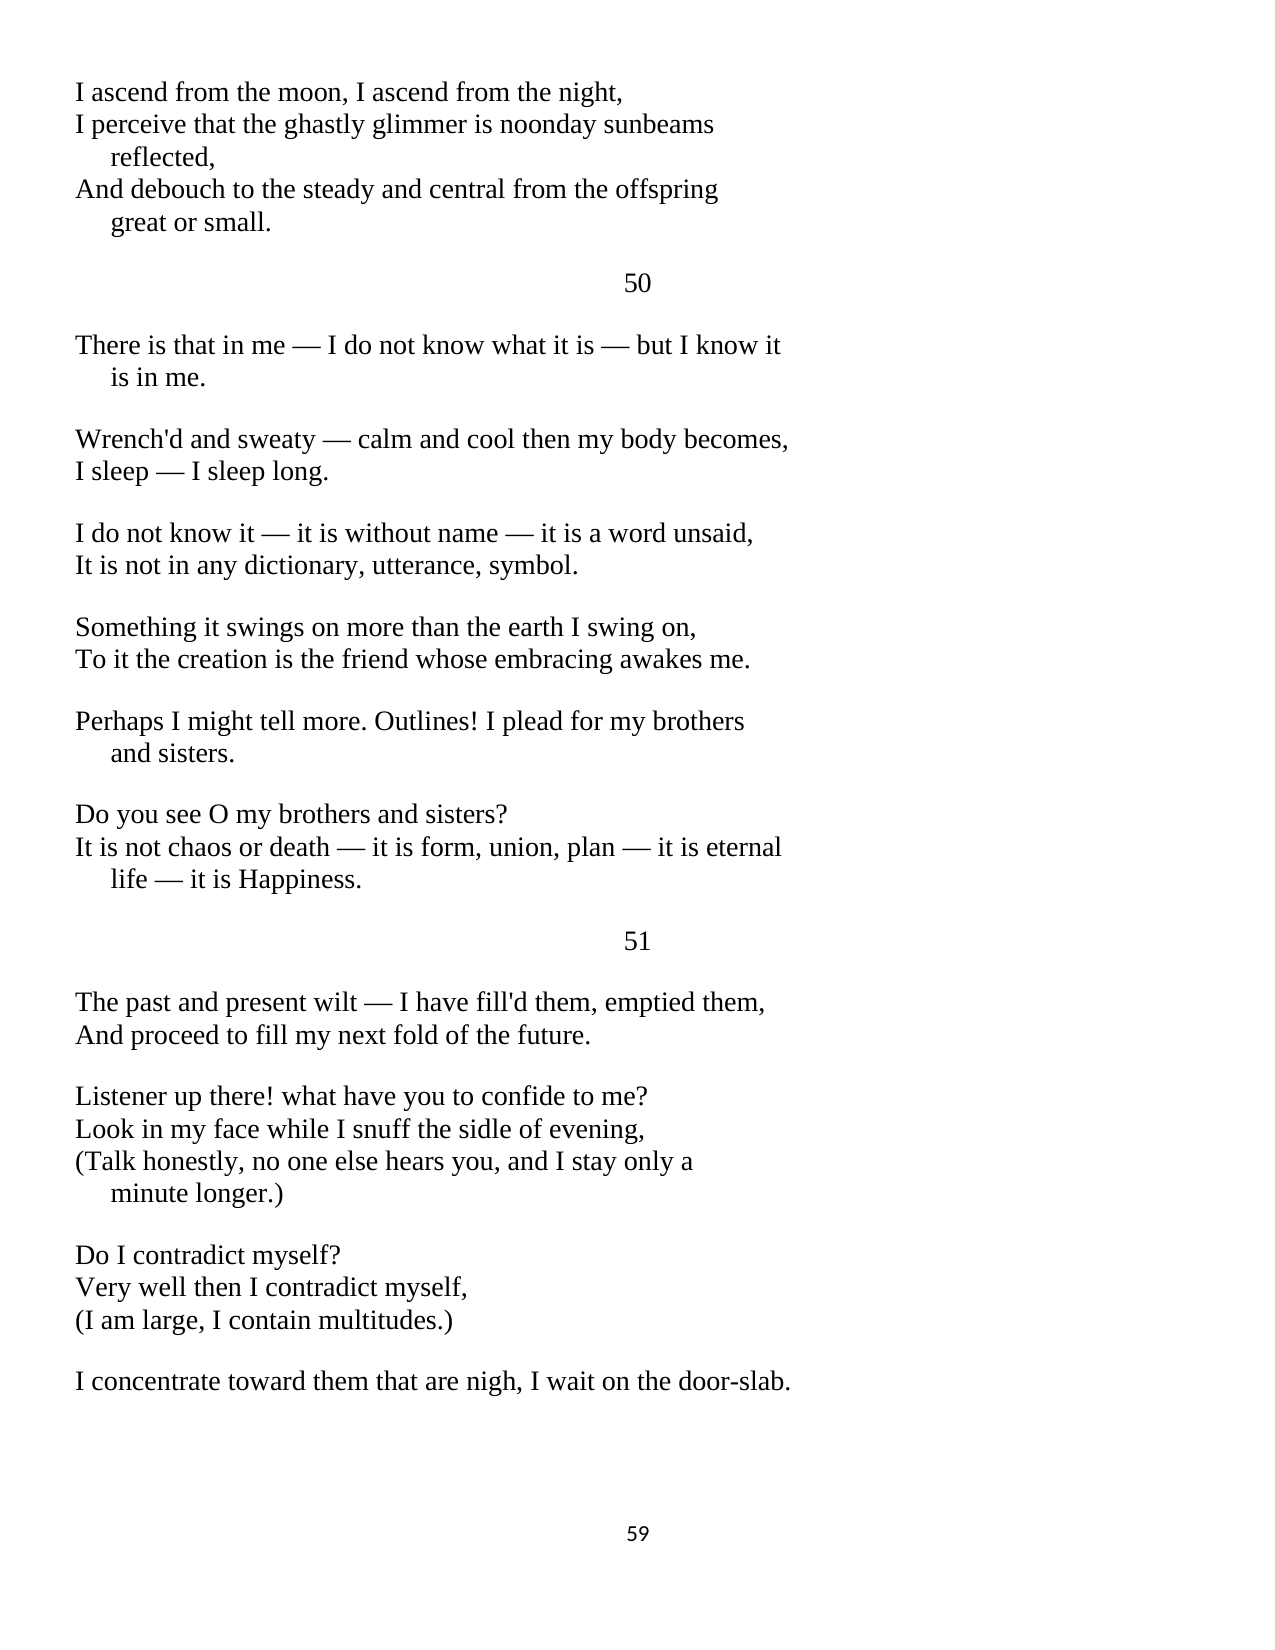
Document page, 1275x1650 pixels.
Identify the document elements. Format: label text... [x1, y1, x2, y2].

text I do not know it — it is without name — it is a word unsaid, It is not in any dictionary, utterance, symbol. [75, 516, 1200, 580]
text The past and present wilt — I have fill'd them, emptied them, And proceed to fill my next fold of the future. [75, 985, 1200, 1050]
text Perhaps I might tell more. Outlines! I plead for my brothers and sisters. [75, 703, 1200, 768]
text 50 [75, 266, 1200, 298]
text Something it swings on more than the earth I swing on, To it the creation is the friend whose embracing awakes me. [75, 609, 1200, 674]
text I concentrate toward them that are nigh, I wait on the door-slab. [75, 1364, 1200, 1397]
text Do I contradict myself? Very well then I contradict myself, (I am large, I contain multitudes.) [75, 1238, 1200, 1335]
text Listener up there! what have you to confide to me? Look in my face while I snuff the sidle of evening, (Talk honestly, no one else hears you, and I stay only a minute longer.) [75, 1079, 1200, 1209]
text Wrench'd and sweaty — calm and cool then my body becomes, I sleep — I sleep long. [75, 422, 1200, 486]
text 51 [75, 924, 1200, 956]
text There is that in me — I do not know what it is — but I know it is in me. [75, 328, 1200, 392]
text Do you see O my brothers and sisters? It is not chaos or death — it is form, union, plan — it is eternal life — it is Happiness. [75, 797, 1200, 895]
text I ascend from the moon, I ascend from the night, I perceive that the ghastly glimmer is noonday sunbeams reflected, And debouch to the steady and central from the offspring great or small. [75, 75, 1200, 237]
